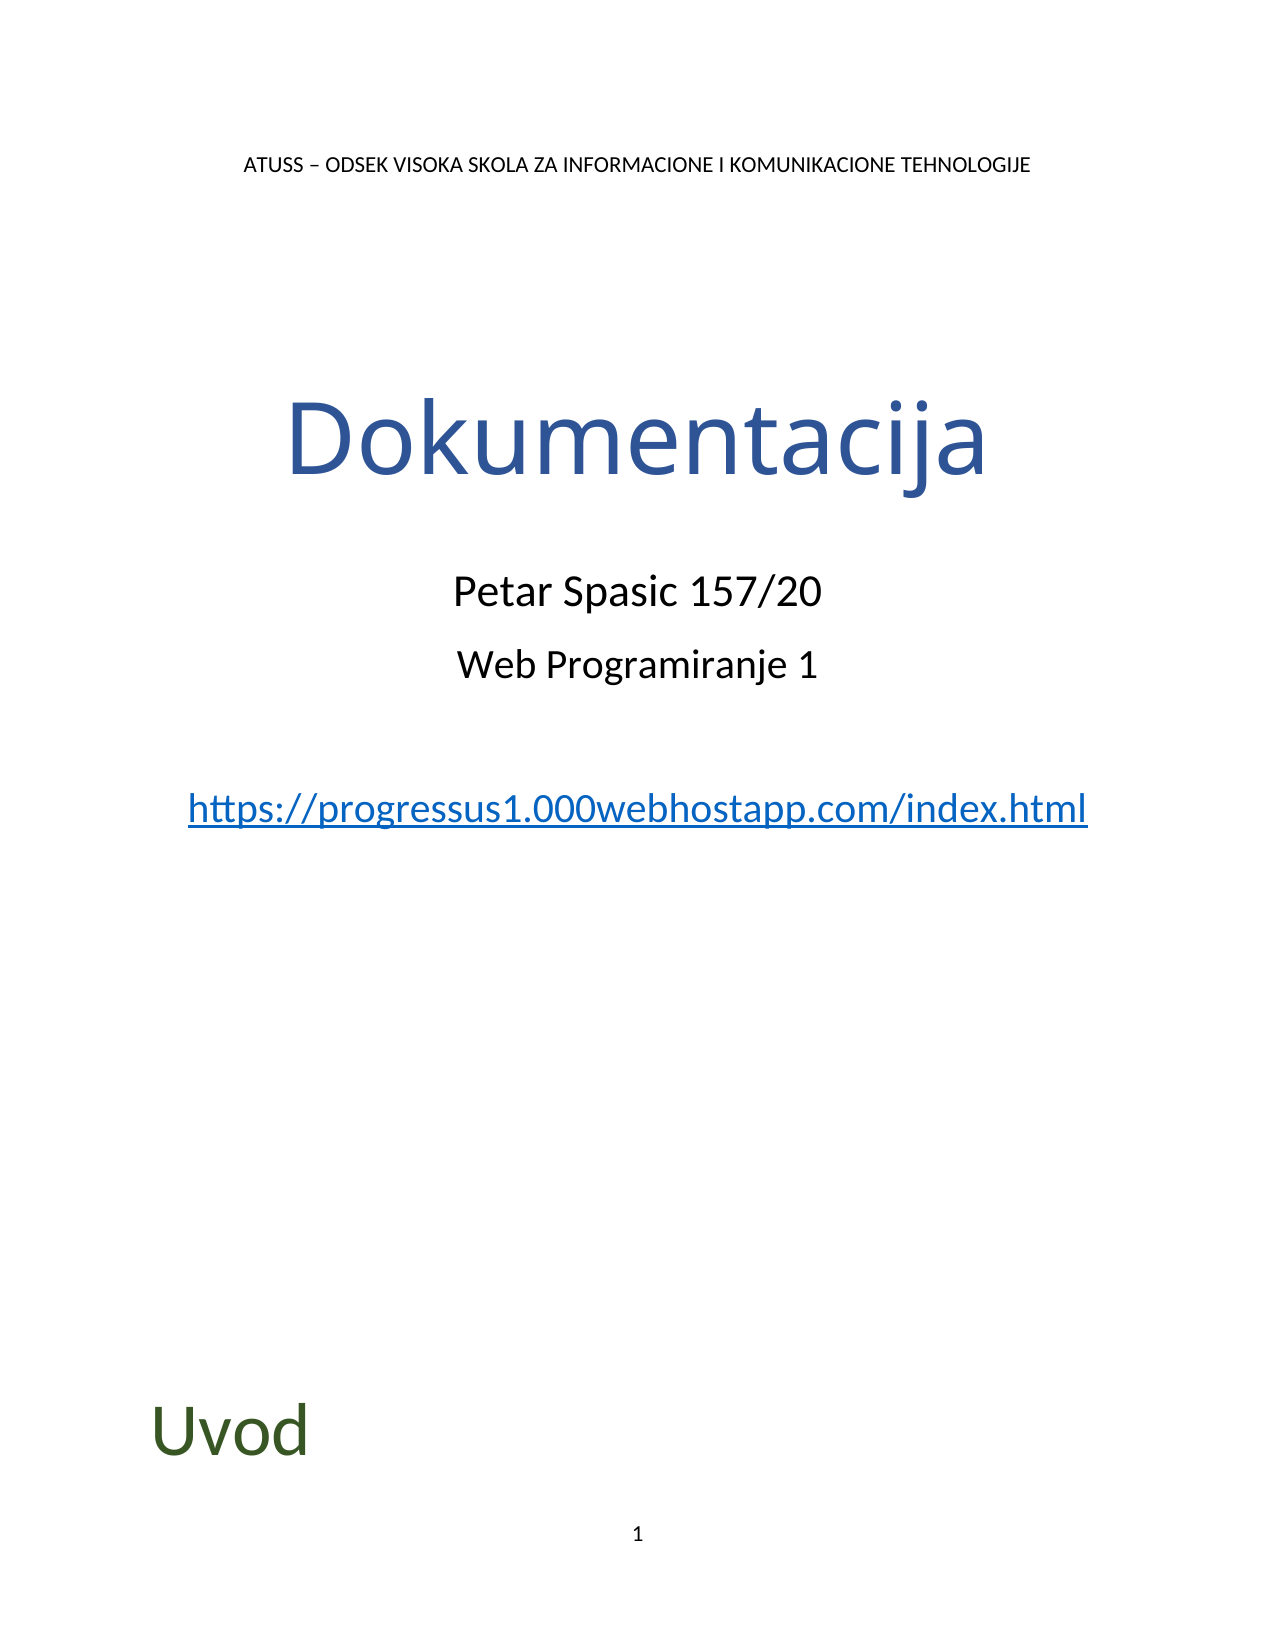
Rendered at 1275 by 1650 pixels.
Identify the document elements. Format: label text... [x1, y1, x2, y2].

text Petar Spasic 157/20 [150, 562, 1125, 617]
text Uvod [150, 1382, 1125, 1474]
text ATUSS – ODSEK VISOKA SKOLA ZA INFORMACIONE I KOMUNIKACIONE TEHNOLOGIJE [150, 150, 1125, 178]
subtitle Dokumentacija [150, 368, 1125, 504]
text https://progressus1.000webhostapp.com/index.html [150, 782, 1125, 863]
text Web Programiranje 1 [150, 638, 1125, 689]
